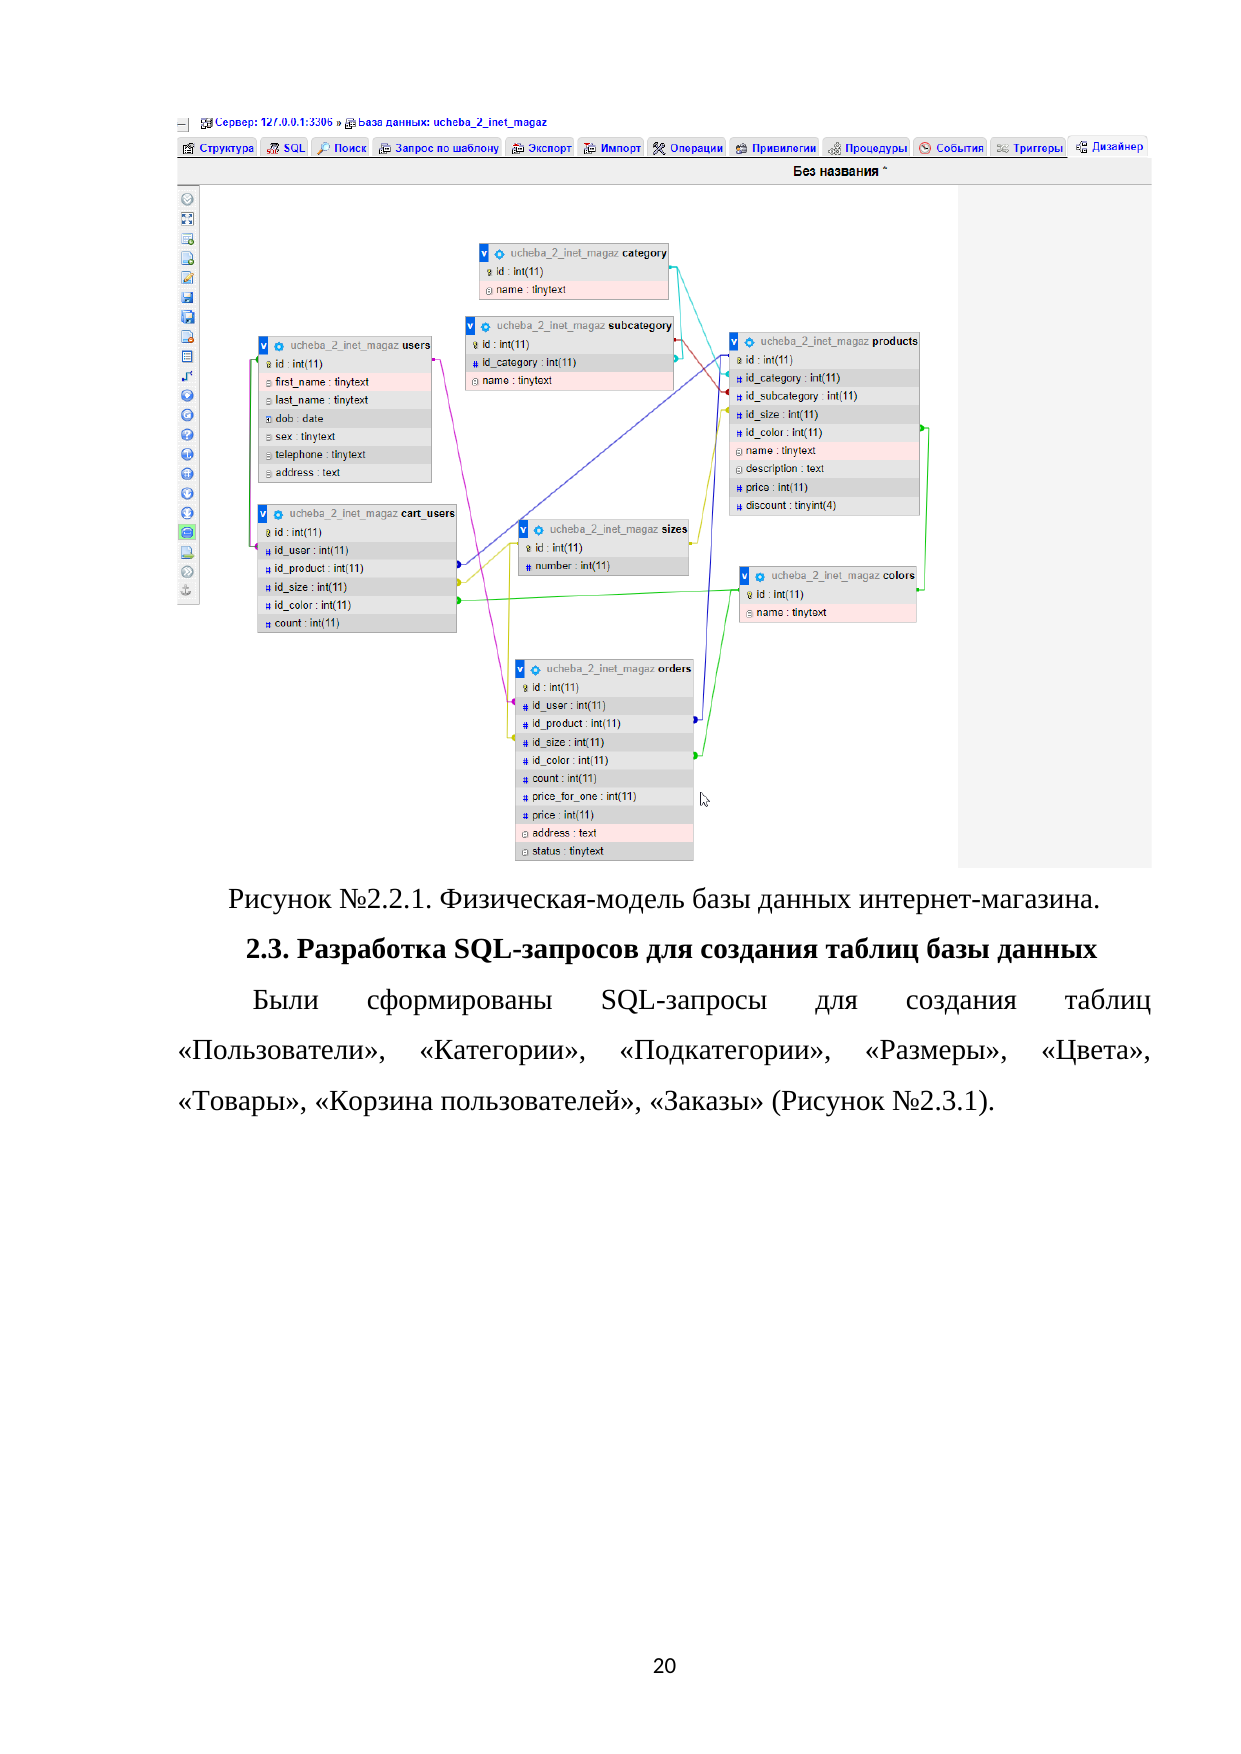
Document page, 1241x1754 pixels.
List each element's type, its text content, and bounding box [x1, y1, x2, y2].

text 2.3. Разработка SQL-запросов для создания таблиц базы данных [192, 932, 1151, 965]
text Были сформированы SQL-запросы для создания таблиц «Пользователи», «Категории», «Подкатегории», «Размеры», «Цвета», «Товары», «Корзина пользователей», «Заказы» (Рисунок №2.3.1). [177, 982, 1151, 1116]
picture [177, 118, 1152, 868]
text Рисунок №2.2.1. Физическая-модель базы данных интернет-магазина. [177, 881, 1151, 915]
